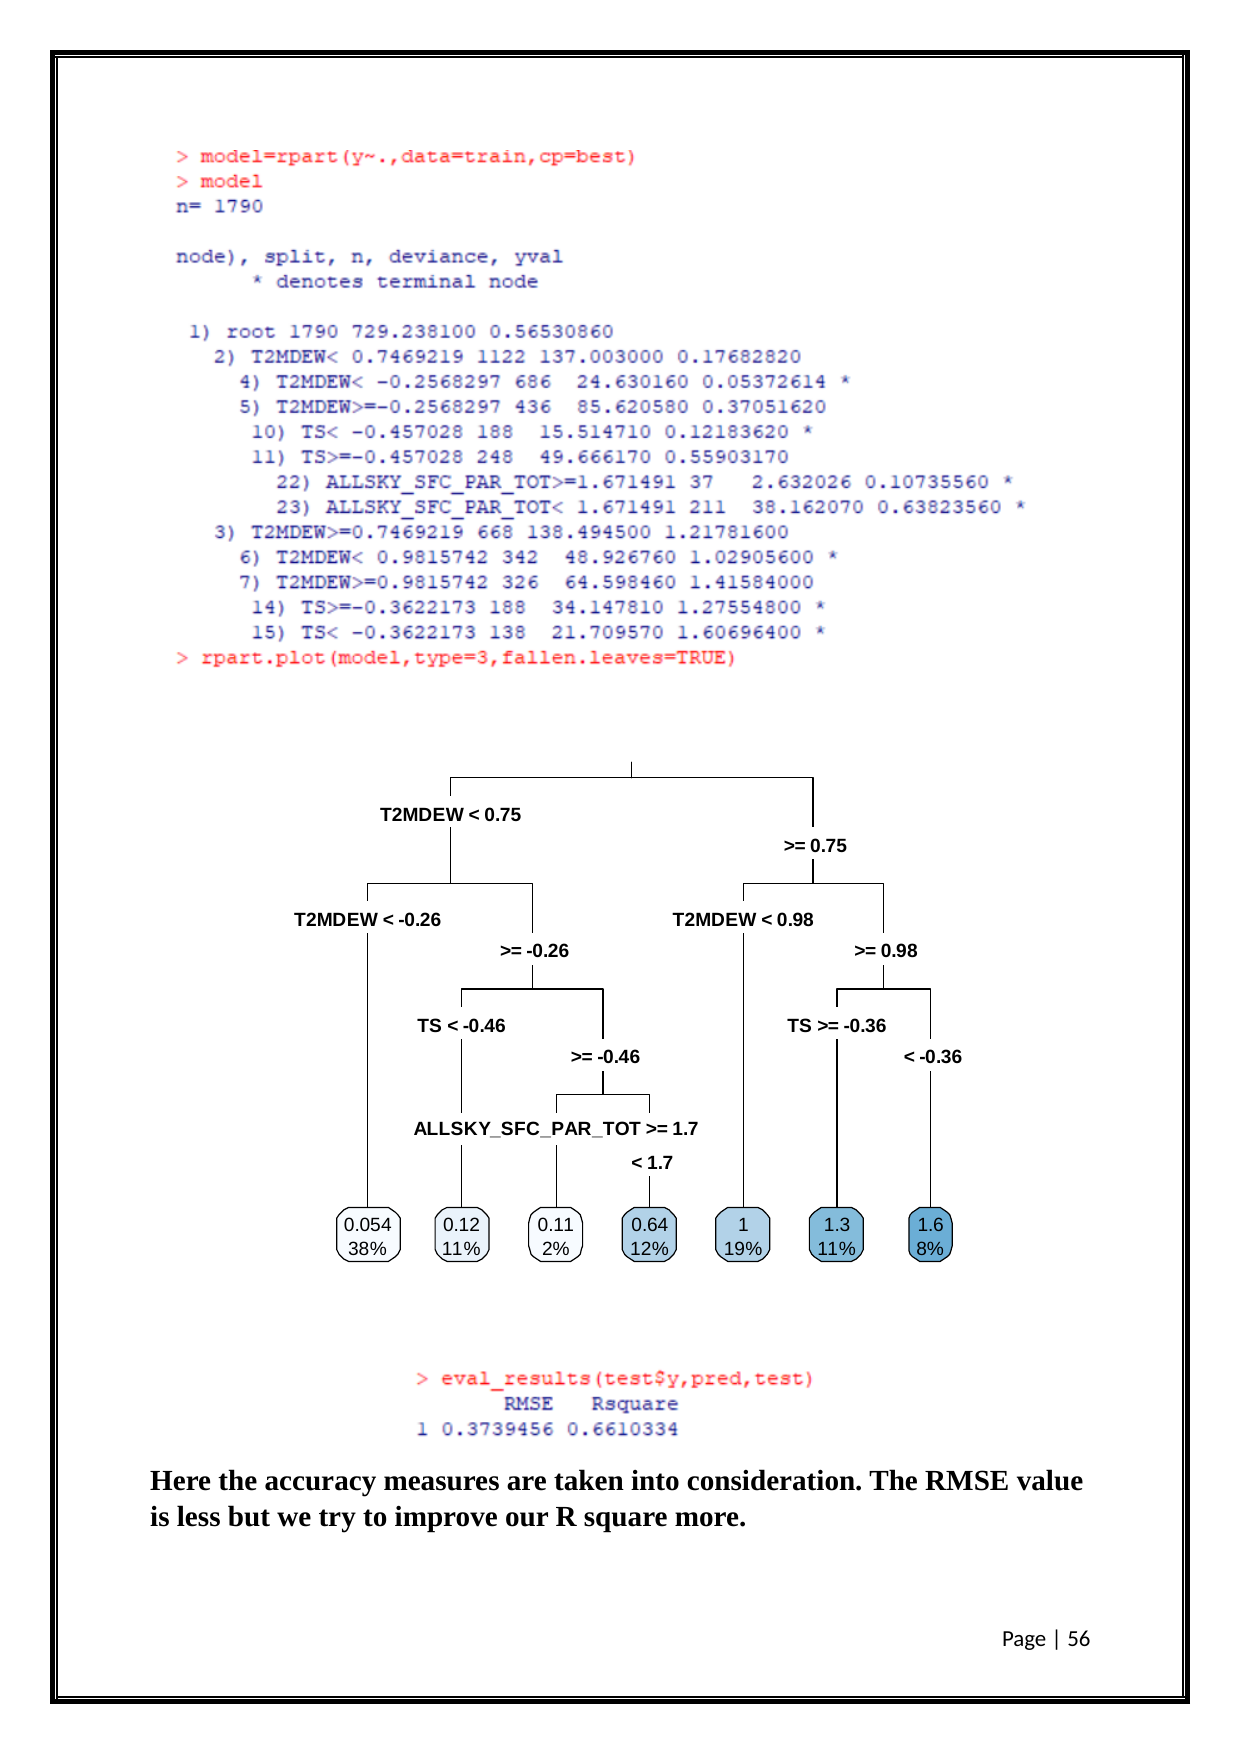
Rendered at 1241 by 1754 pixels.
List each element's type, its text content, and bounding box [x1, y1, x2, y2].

picture [414, 1365, 826, 1444]
picture [169, 150, 1071, 676]
text Here the accuracy measures are taken into consideration. The RMSE value is less but we try to improve our R square more. [150, 1463, 1090, 1532]
